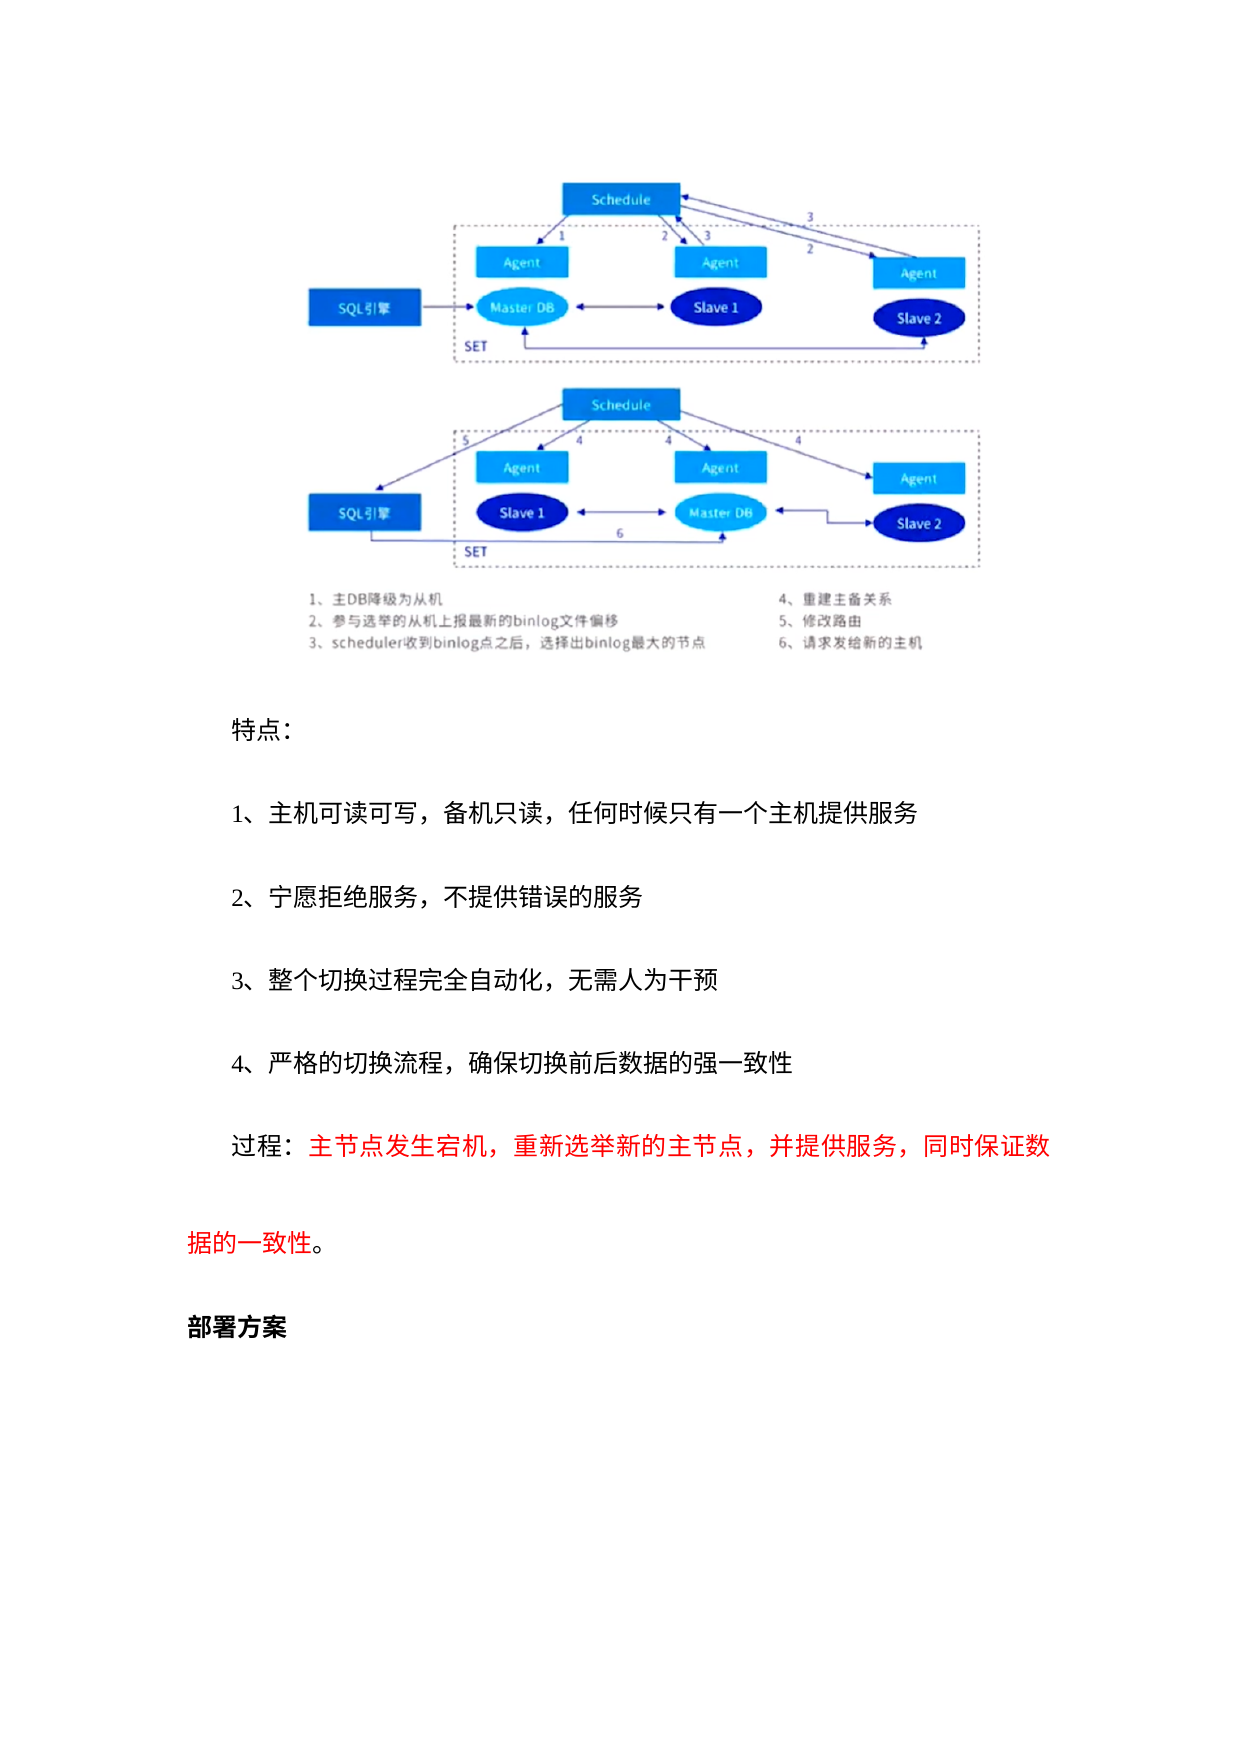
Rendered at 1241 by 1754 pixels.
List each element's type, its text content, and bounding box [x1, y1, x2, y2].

subtitle 部署方案 [187, 1293, 1053, 1358]
list 主机可读可写，备机只读，任何时候只有一个主机提供服务 [187, 779, 1053, 844]
list 宁愿拒绝服务，不提供错误的服务 [187, 863, 1053, 928]
list 严格的切换流程，确保切换前后数据的强一致性 [187, 1029, 1053, 1094]
text 特点： [187, 696, 1053, 761]
list 整个切换过程完全自动化，无需人为干预 [187, 946, 1053, 1011]
picture [250, 162, 990, 663]
list 过程：主节点发生宕机，重新选举新的主节点，并提供服务，同时保证数据的一致性。 [187, 1112, 1053, 1274]
